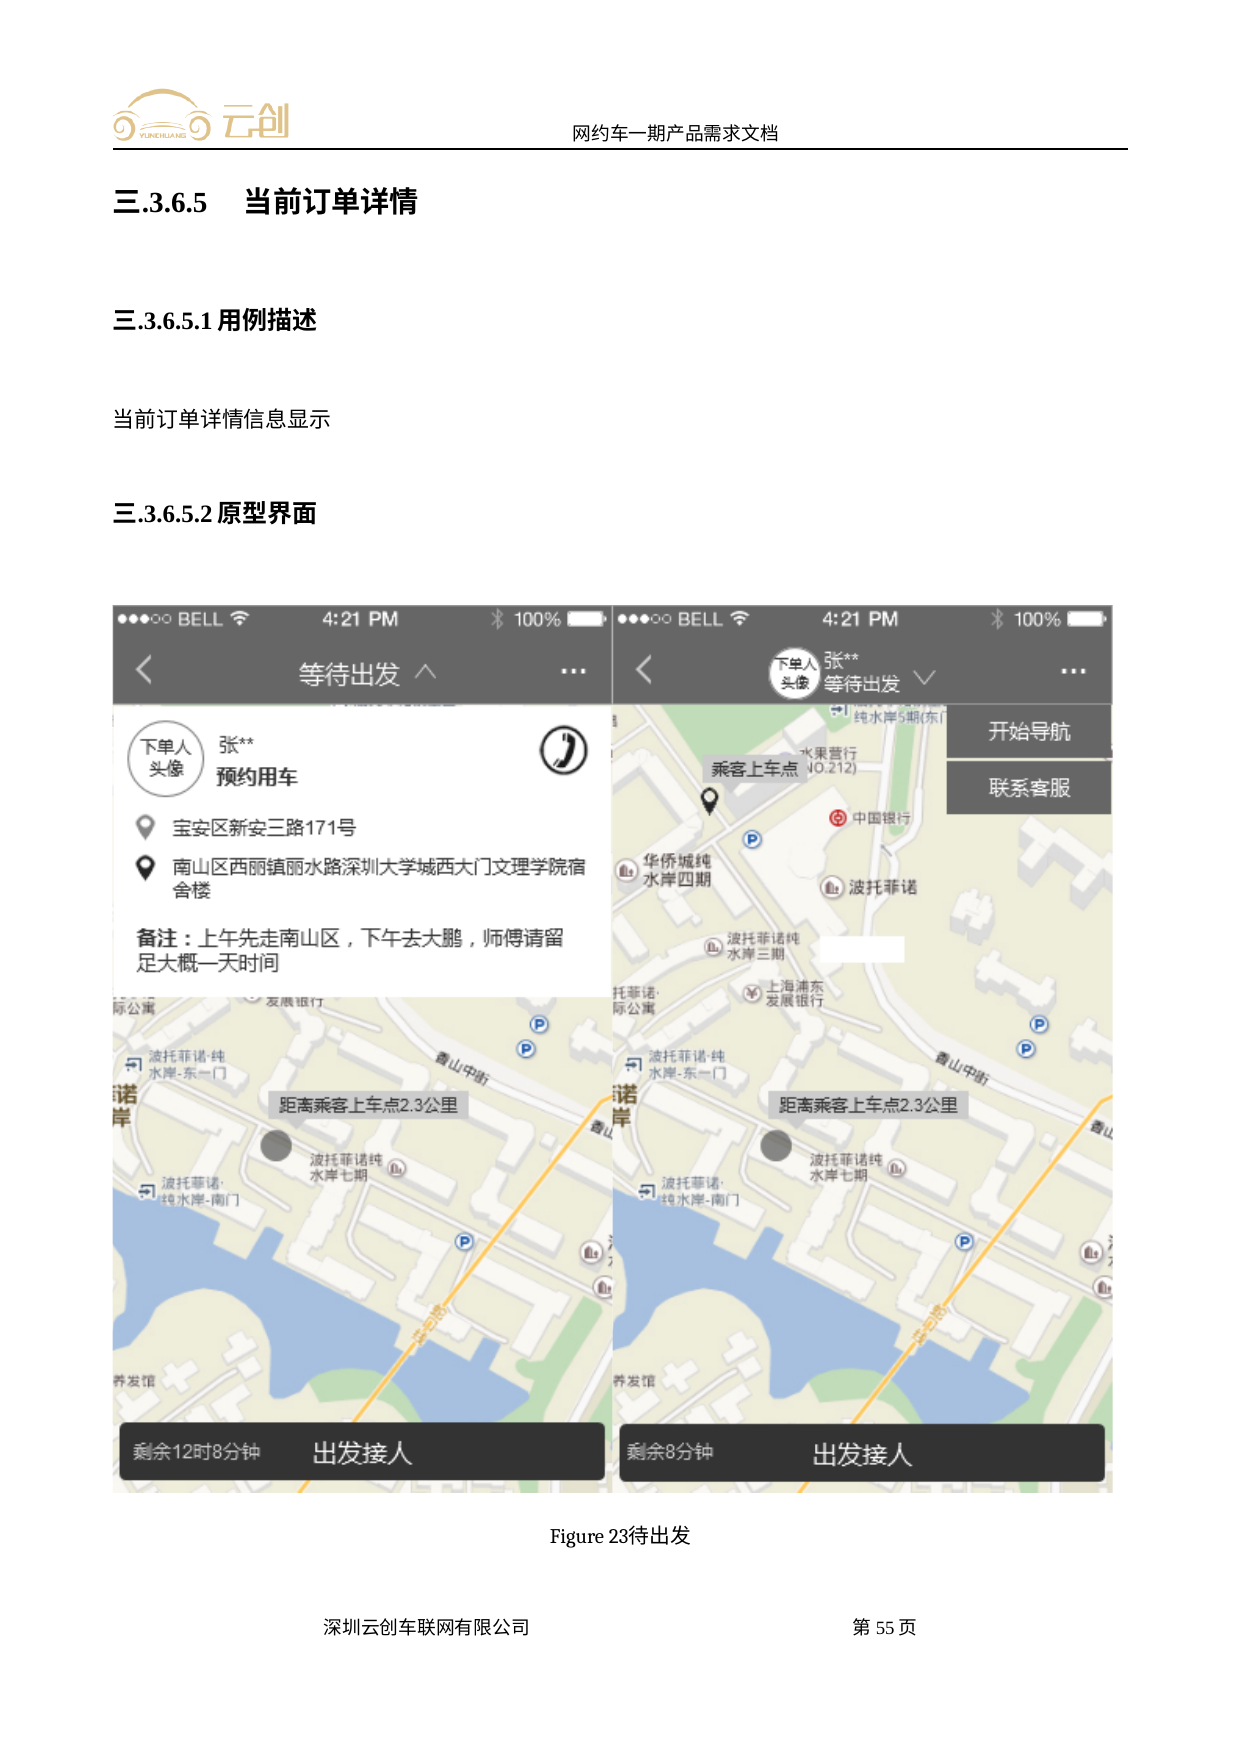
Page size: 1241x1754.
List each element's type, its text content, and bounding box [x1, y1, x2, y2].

subtitle 用例描述 [112, 286, 1128, 351]
picture [112, 605, 1113, 1493]
subtitle 当前订单详情 [112, 167, 1128, 232]
picture [112, 88, 289, 141]
text 当前订单详情信息显示 [112, 401, 1128, 434]
subtitle 原型界面 [112, 479, 1128, 544]
